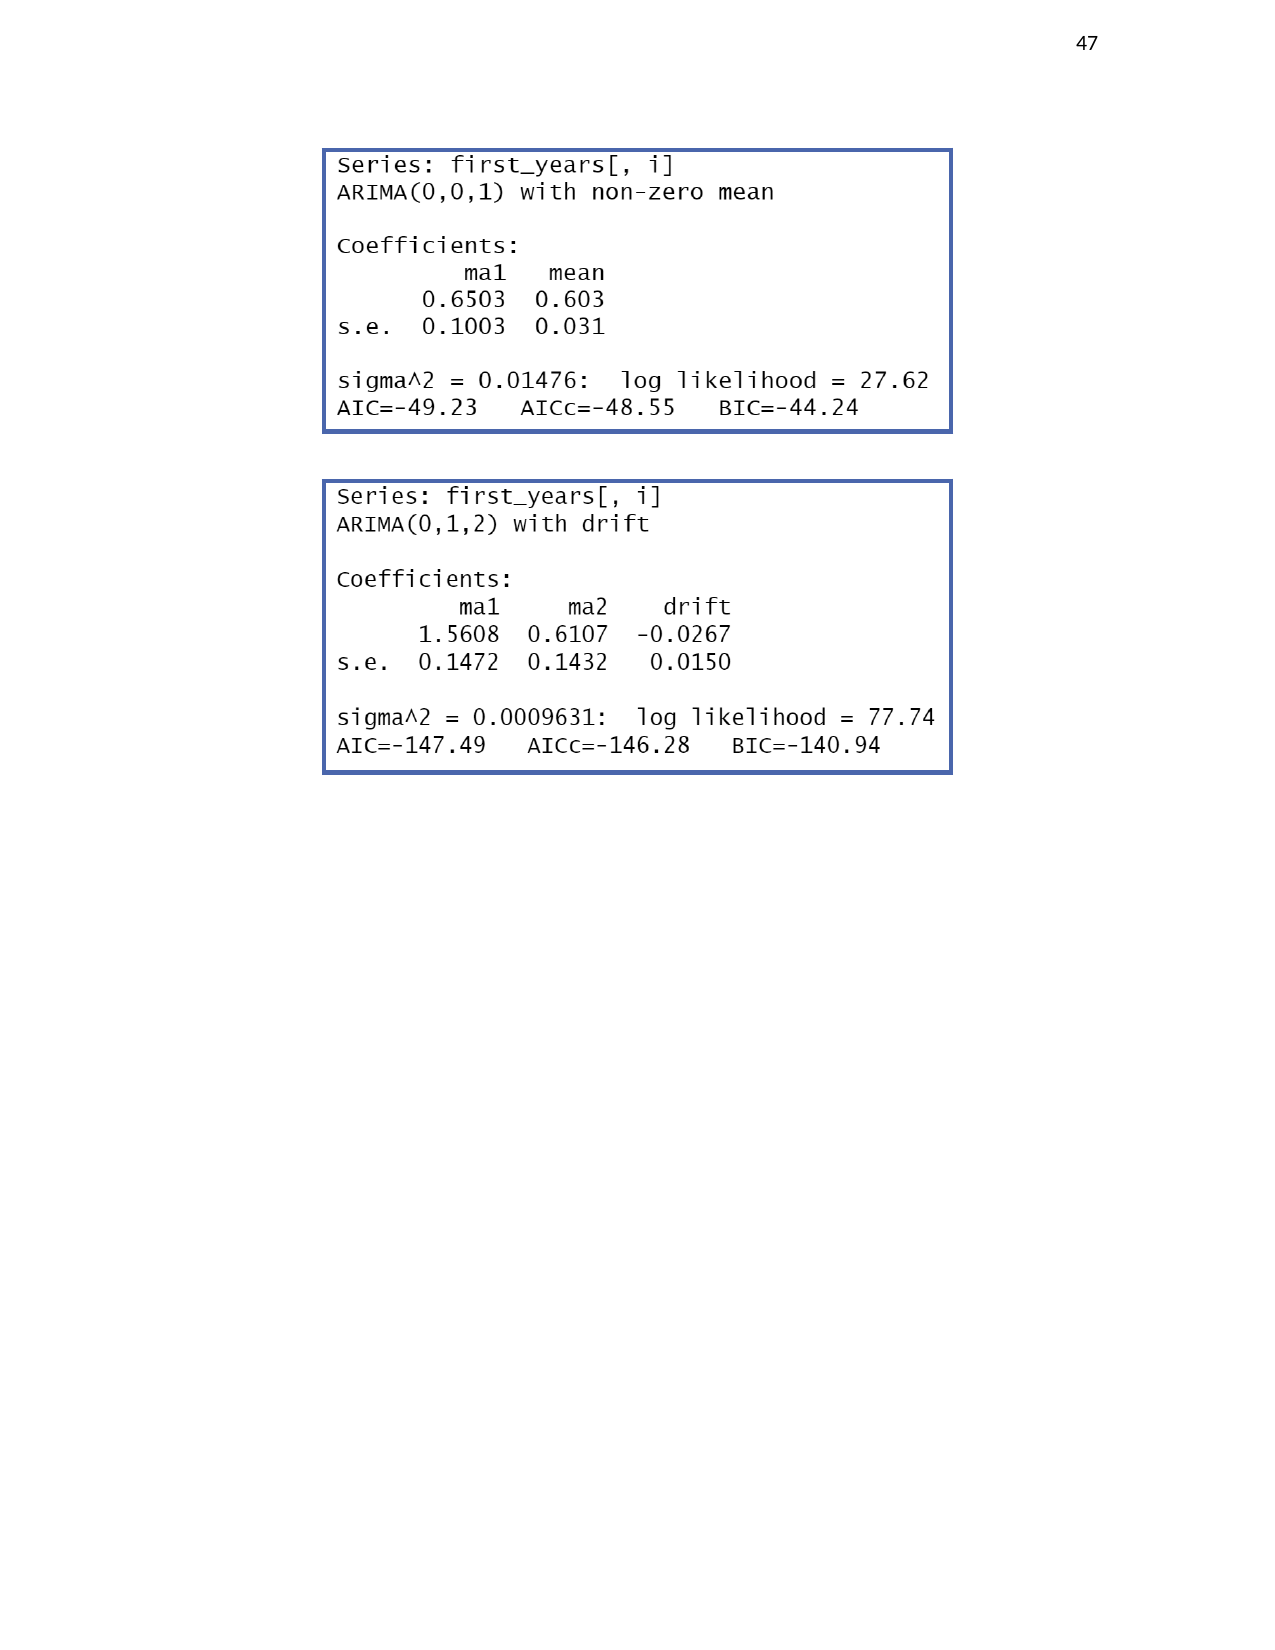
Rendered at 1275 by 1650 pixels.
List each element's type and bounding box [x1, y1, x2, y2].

picture [326, 152, 949, 429]
picture [326, 483, 949, 770]
